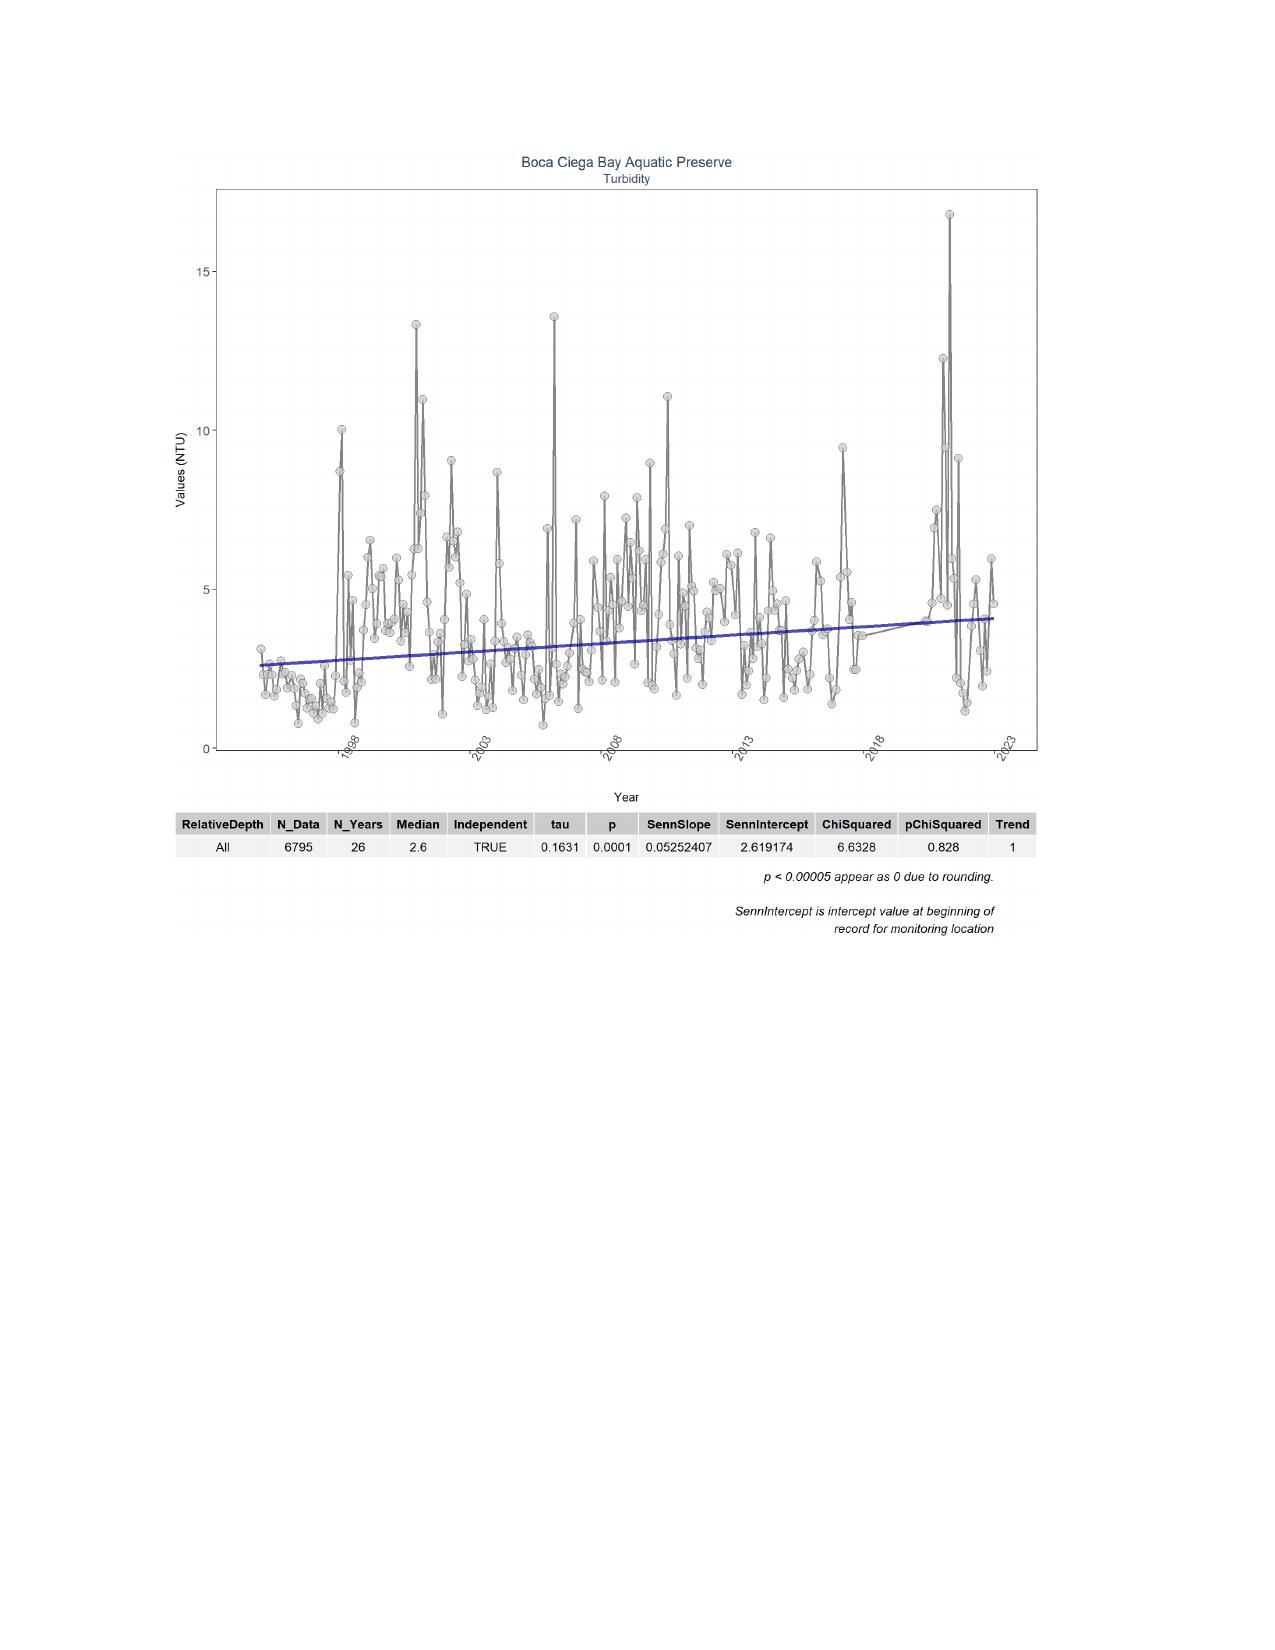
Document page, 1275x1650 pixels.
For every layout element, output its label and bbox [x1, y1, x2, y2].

picture [168, 150, 1044, 938]
